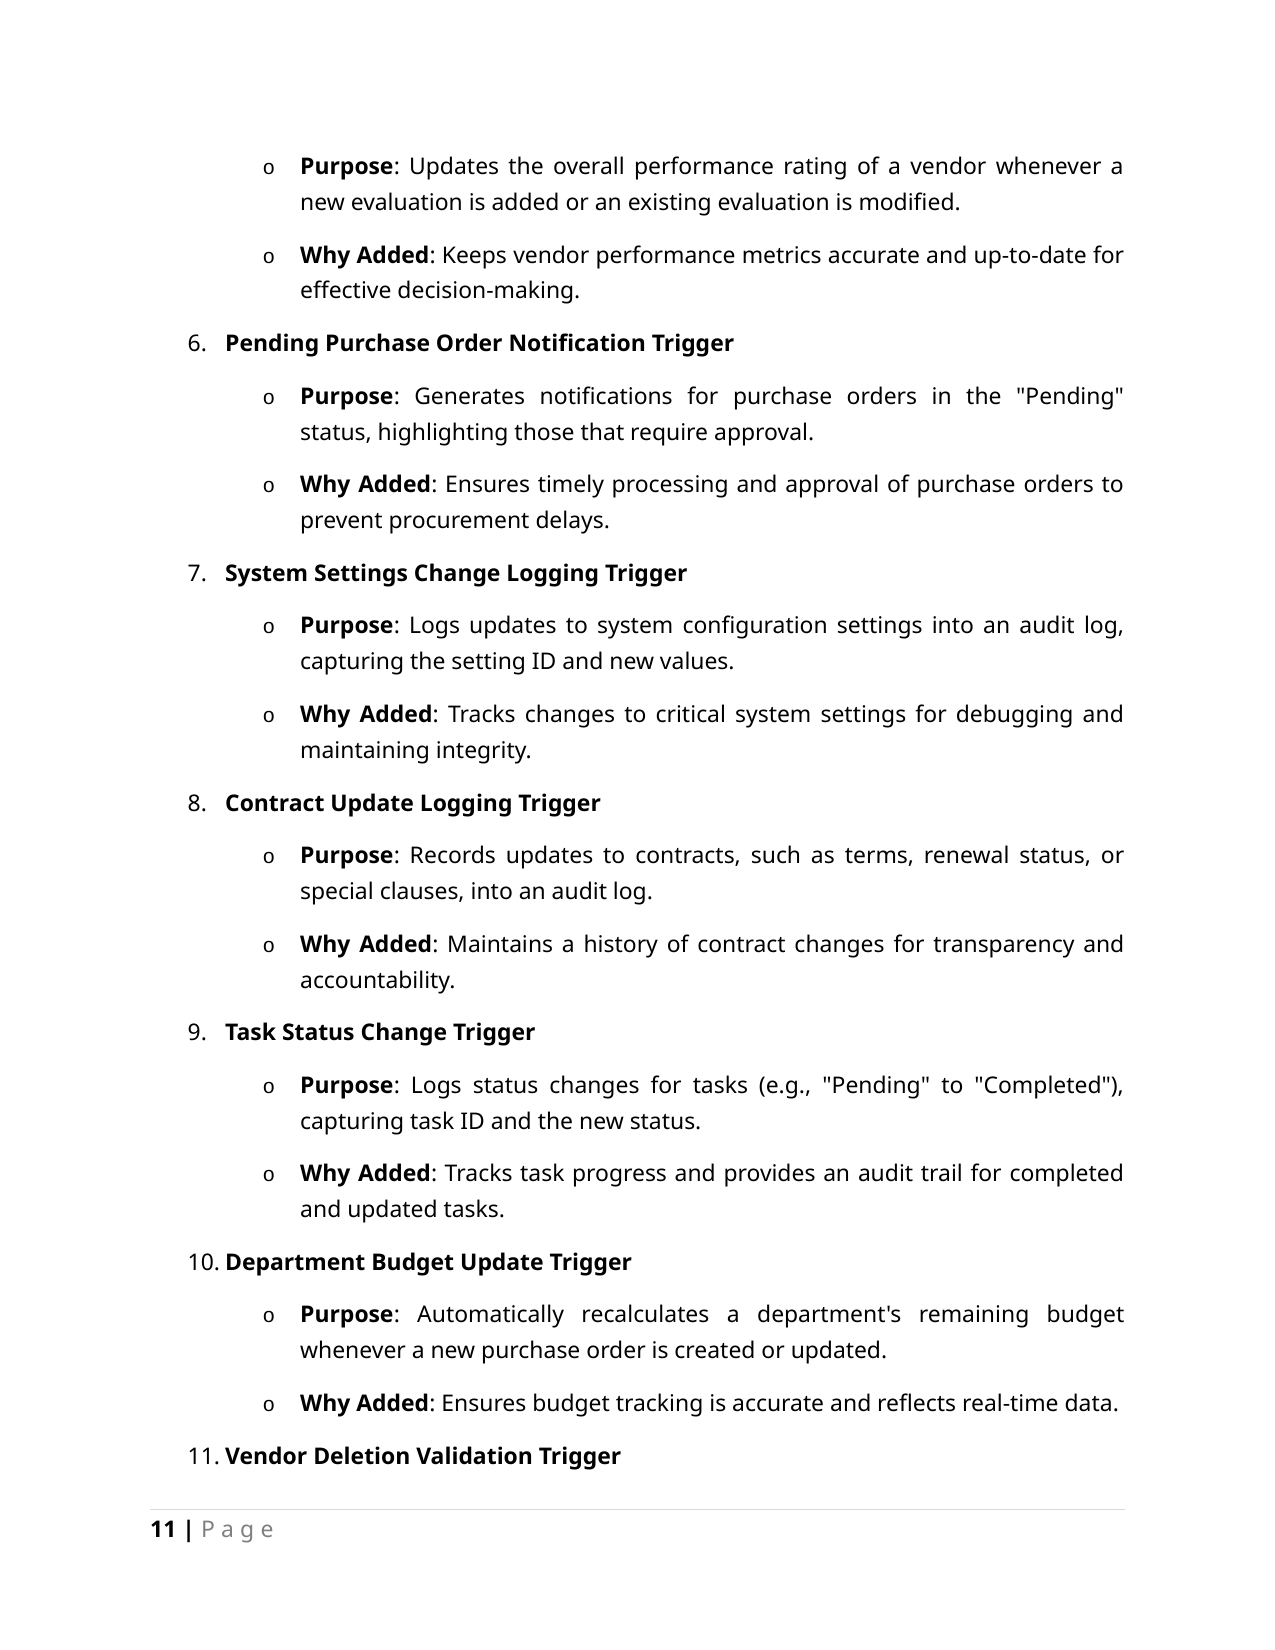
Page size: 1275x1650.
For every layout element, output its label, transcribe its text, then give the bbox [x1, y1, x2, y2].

list Department Budget Update Trigger [187, 1246, 1125, 1277]
list Purpose: Logs updates to system configuration settings into an audit log, capturing the setting ID and new values. [262, 609, 1125, 677]
list Why Added: Tracks task progress and provides an audit trail for completed and updated tasks. [262, 1157, 1125, 1224]
list Purpose: Generates notifications for purchase orders in the "Pending" status, highlighting those that require approval. [262, 380, 1125, 447]
list Why Added: Keeps vendor performance metrics accurate and up-to-date for effective decision-making. [262, 238, 1125, 306]
list Why Added: Ensures budget tracking is accurate and reflects real-time data. [262, 1387, 1125, 1418]
list Purpose: Logs status changes for tasks (e.g., "Pending" to "Completed"), capturing task ID and the new status. [262, 1069, 1125, 1136]
list Why Added: Ensures timely processing and approval of purchase orders to prevent procurement delays. [262, 468, 1125, 535]
list Vendor Deletion Validation Trigger [187, 1439, 1125, 1471]
list Purpose: Records updates to contracts, such as terms, renewal status, or special clauses, into an audit log. [262, 839, 1125, 906]
list Purpose: Updates the overall performance rating of a vendor whenever a new evaluation is added or an existing evaluation is modified. [262, 150, 1125, 217]
list Why Added: Tracks changes to critical system settings for debugging and maintaining integrity. [262, 698, 1125, 765]
list Pending Purchase Order Notification Trigger [187, 327, 1125, 358]
list System Settings Change Logging Trigger [187, 557, 1125, 588]
list Purpose: Automatically recalculates a department's remaining budget whenever a new purchase order is created or updated. [262, 1298, 1125, 1366]
list Task Status Change Trigger [187, 1016, 1125, 1047]
list Why Added: Maintains a history of contract changes for transparency and accountability. [262, 928, 1125, 995]
list Contract Update Logging Trigger [187, 786, 1125, 818]
